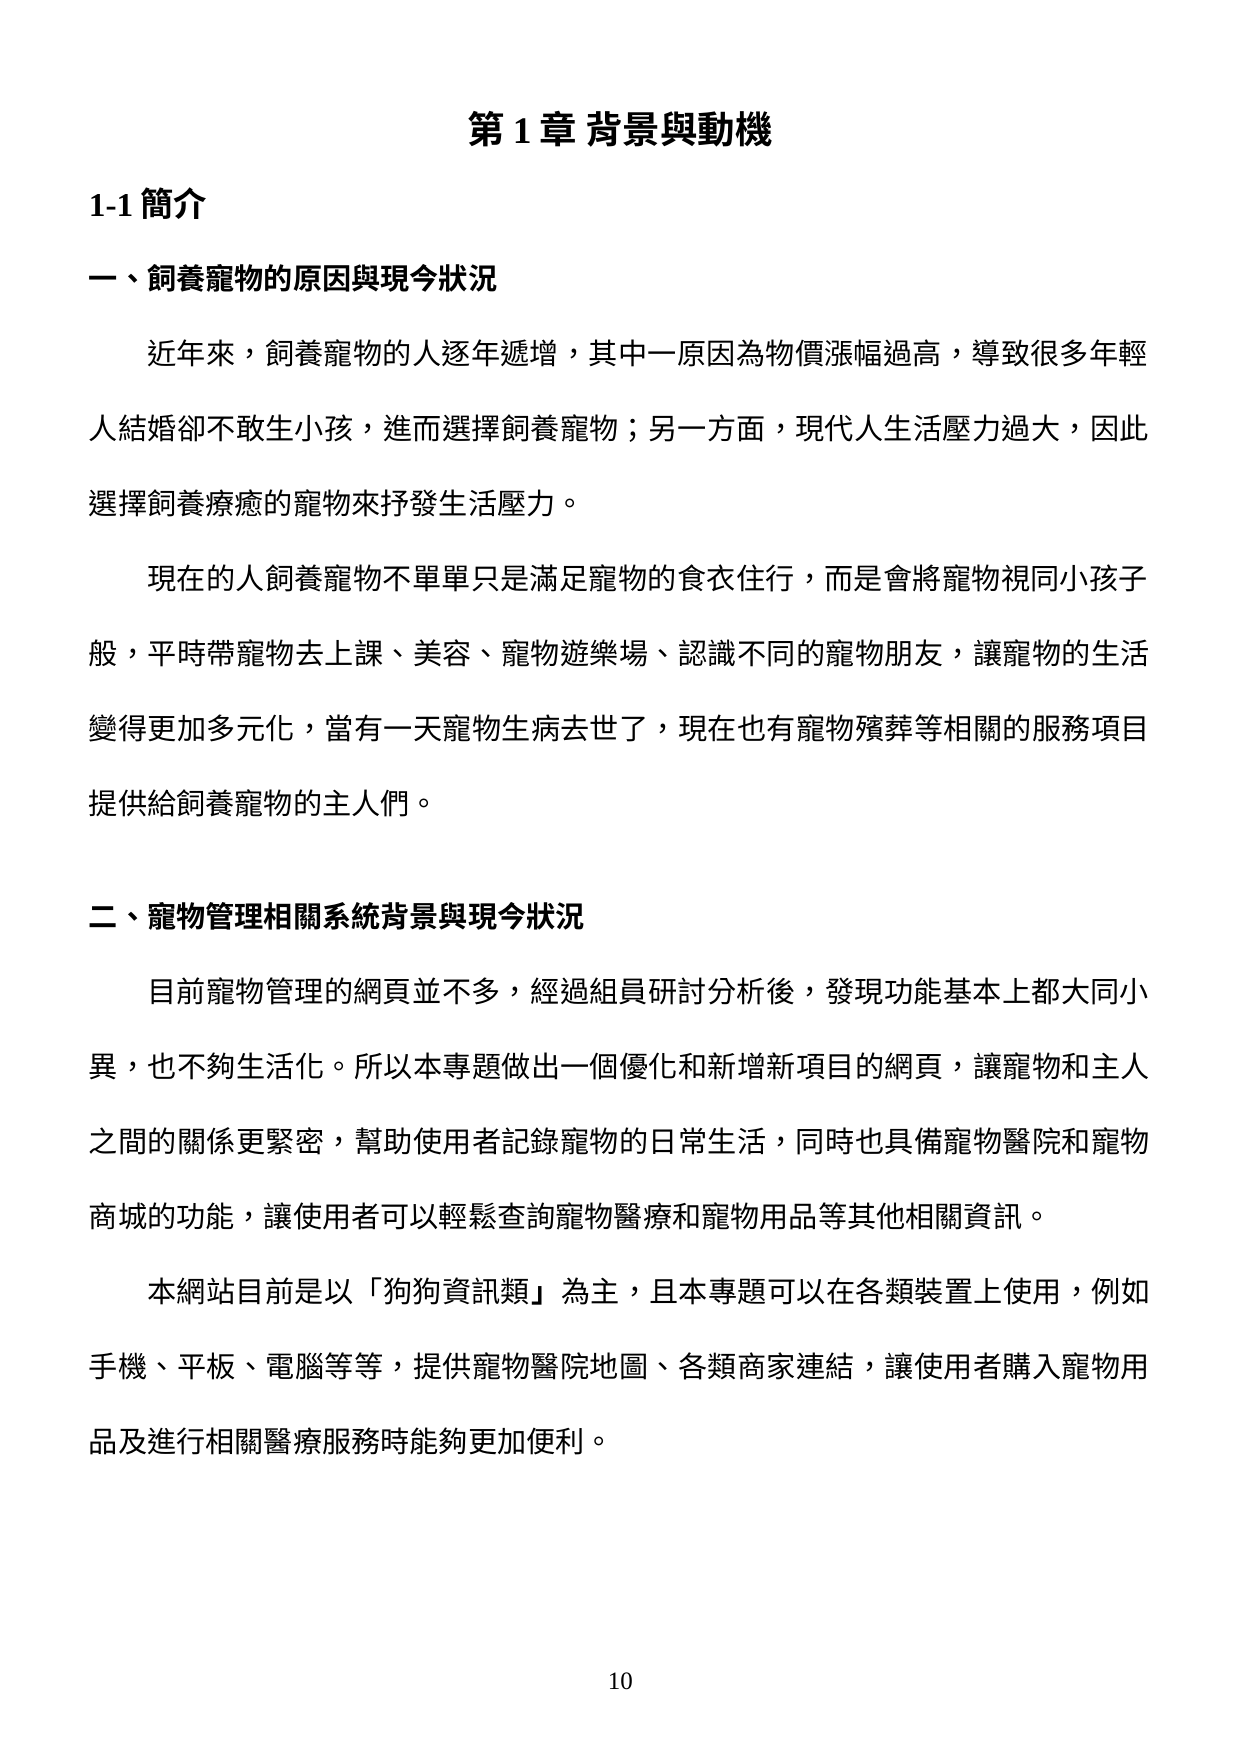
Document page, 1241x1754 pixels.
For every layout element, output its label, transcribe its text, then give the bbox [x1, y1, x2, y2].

text 二、寵物管理相關系統背景與現今狀況 [89, 877, 1152, 952]
text 第1章 背景與動機 [89, 89, 1152, 164]
text 本網站目前是以「狗狗資訊類」為主，且本專題可以在各類裝置上使用，例如手機、平板、電腦等等，提供寵物醫院地圖、各類商家連結，讓使用者購入寵物用品及進行相關醫療服務時能夠更加便利。 [89, 1252, 1152, 1477]
text 目前寵物管理的網頁並不多，經過組員研討分析後，發現功能基本上都大同小異，也不夠生活化。所以本專題做出一個優化和新增新項目的網頁，讓寵物和主人之間的關係更緊密，幫助使用者記錄寵物的日常生活，同時也具備寵物醫院和寵物商城的功能，讓使用者可以輕鬆查詢寵物醫療和寵物用品等其他相關資訊。 [89, 952, 1152, 1252]
text 近年來，飼養寵物的人逐年遞增，其中一原因為物價漲幅過高，導致很多年輕人結婚卻不敢生小孩，進而選擇飼養寵物；另一方面，現代人生活壓力過大，因此選擇飼養療癒的寵物來抒發生活壓力。 [89, 314, 1152, 539]
text 一、飼養寵物的原因與現今狀況 [89, 239, 1152, 314]
text 1-1簡介 [89, 164, 1152, 239]
text 現在的人飼養寵物不單單只是滿足寵物的食衣住行，而是會將寵物視同小孩子般，平時帶寵物去上課、美容、寵物遊樂場、認識不同的寵物朋友，讓寵物的生活變得更加多元化，當有一天寵物生病去世了，現在也有寵物殯葬等相關的服務項目提供給飼養寵物的主人們。 [89, 539, 1152, 839]
